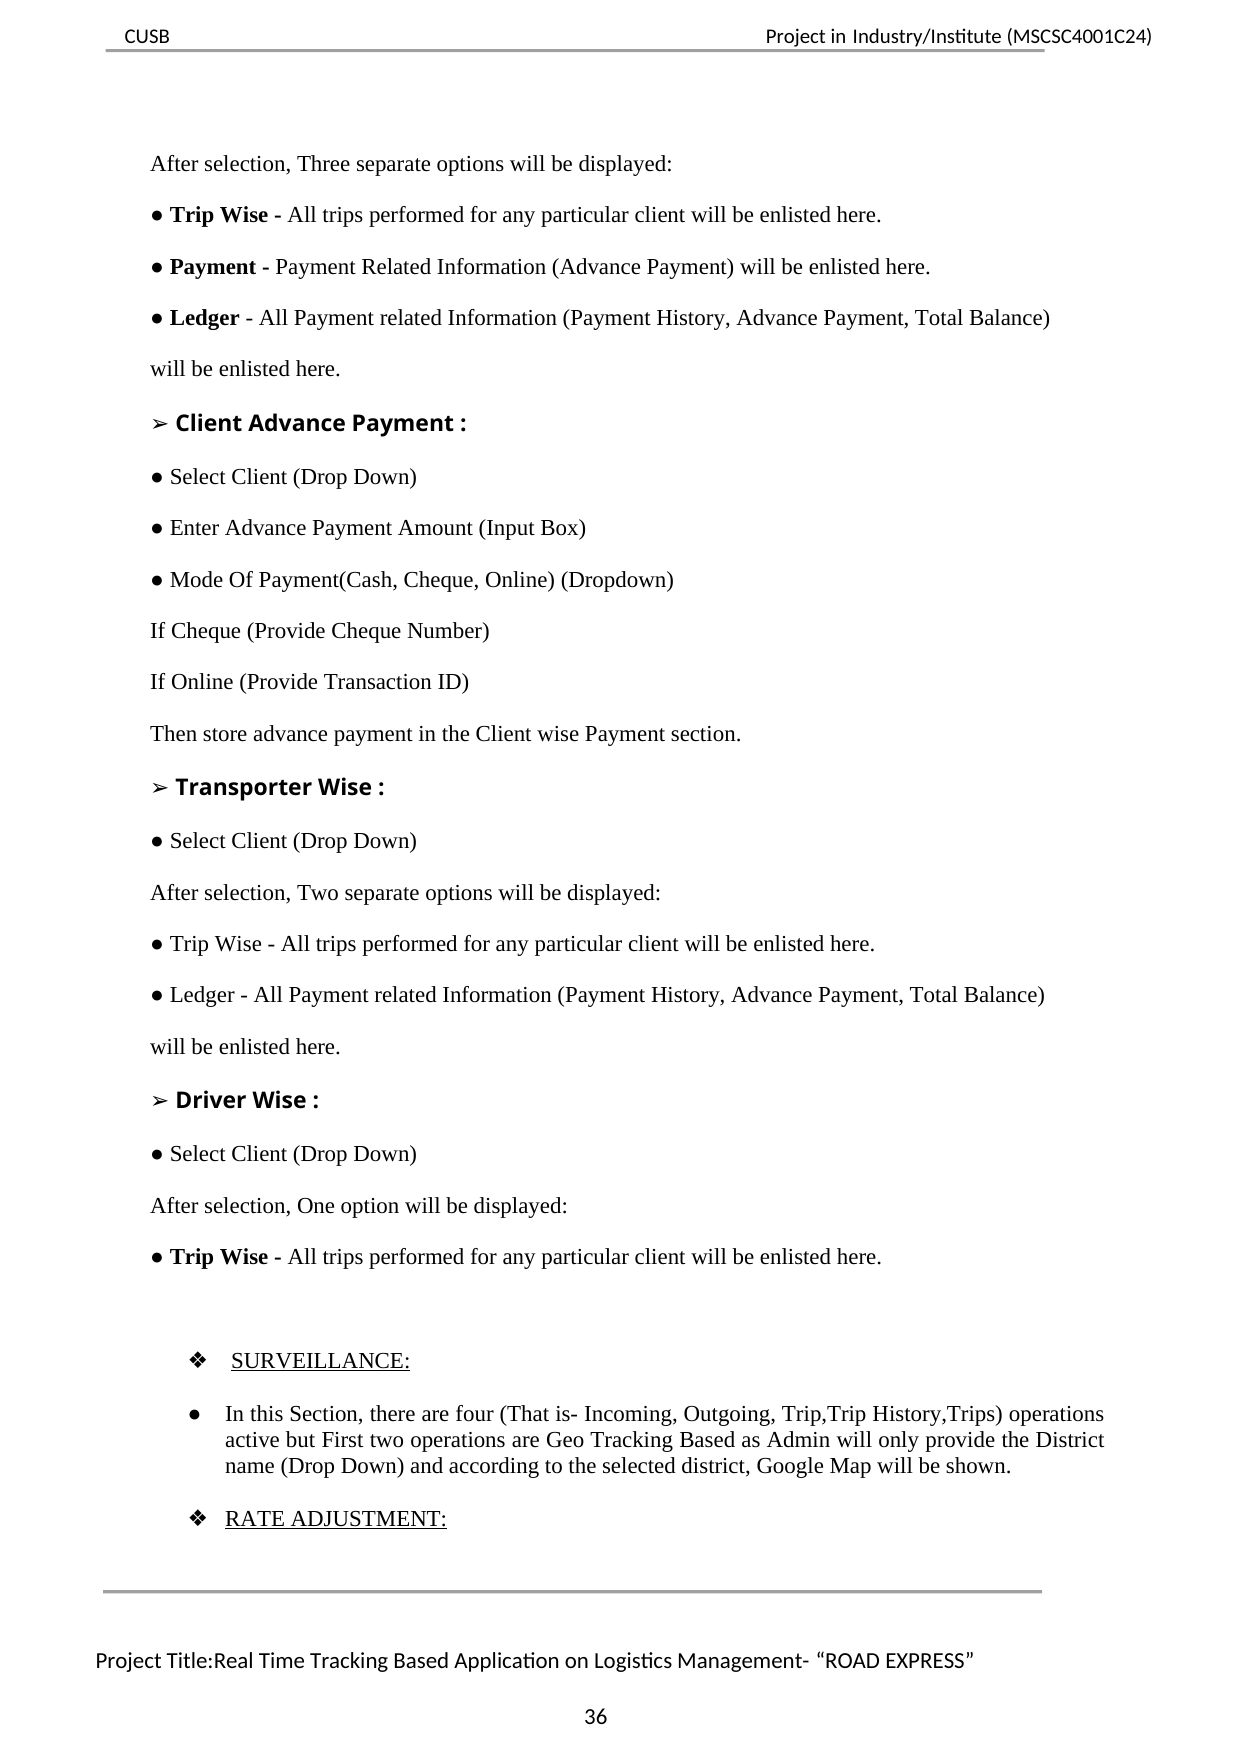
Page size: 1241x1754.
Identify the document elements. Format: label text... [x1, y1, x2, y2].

text ● Enter Advance Payment Amount (Input Box) [150, 514, 1106, 541]
text ● Trip Wise - All trips performed for any particular client will be enlisted here. [150, 201, 1106, 228]
text After selection, Two separate options will be displayed: [150, 879, 1106, 905]
text ● Ledger - All Payment related Information (Payment History, Advance Payment, Total Balance) [150, 304, 1106, 330]
text After selection, Three separate options will be displayed: [150, 150, 1106, 176]
text will be enlisted here. [150, 1033, 1106, 1059]
text ● Select Client (Drop Down) [150, 1140, 1106, 1167]
text After selection, One option will be displayed: [150, 1192, 1106, 1218]
text ● Payment - Payment Related Information (Advance Payment) will be enlisted here. [150, 253, 1106, 279]
text ● Trip Wise - All trips performed for any particular client will be enlisted here. [150, 1243, 1106, 1269]
text ● Select Client (Drop Down) [150, 827, 1106, 854]
text If Online (Provide Transaction ID) [150, 668, 1106, 695]
text will be enlisted here. [150, 355, 1106, 382]
text ● Select Client (Drop Down) [150, 463, 1106, 489]
text ● Trip Wise - All trips performed for any particular client will be enlisted here. [150, 930, 1106, 956]
text If Cheque (Provide Cheque Number) [150, 617, 1106, 643]
text ➢ Client Advance Payment : [150, 407, 1106, 438]
text ● Mode Of Payment(Cash, Cheque, Online) (Dropdown) [150, 566, 1106, 592]
list SURVEILLANCE: [187, 1347, 1106, 1373]
list RATE ADJUSTMENT: [187, 1505, 1106, 1532]
list In this Section, there are four (That is- Incoming, Outgoing, Trip,Trip History,Trips) operations active but First two operations are Geo Tracking Based as Admin will only provide the District name (Drop Down) and according to the selected district, Google Map will be shown. [187, 1400, 1106, 1479]
text ➢ Transporter Wise : [150, 771, 1106, 802]
text Then store advance payment in the Client wise Payment section. [150, 720, 1106, 746]
text ➢ Driver Wise : [150, 1084, 1106, 1115]
text ● Ledger - All Payment related Information (Payment History, Advance Payment, Total Balance) [150, 981, 1106, 1008]
